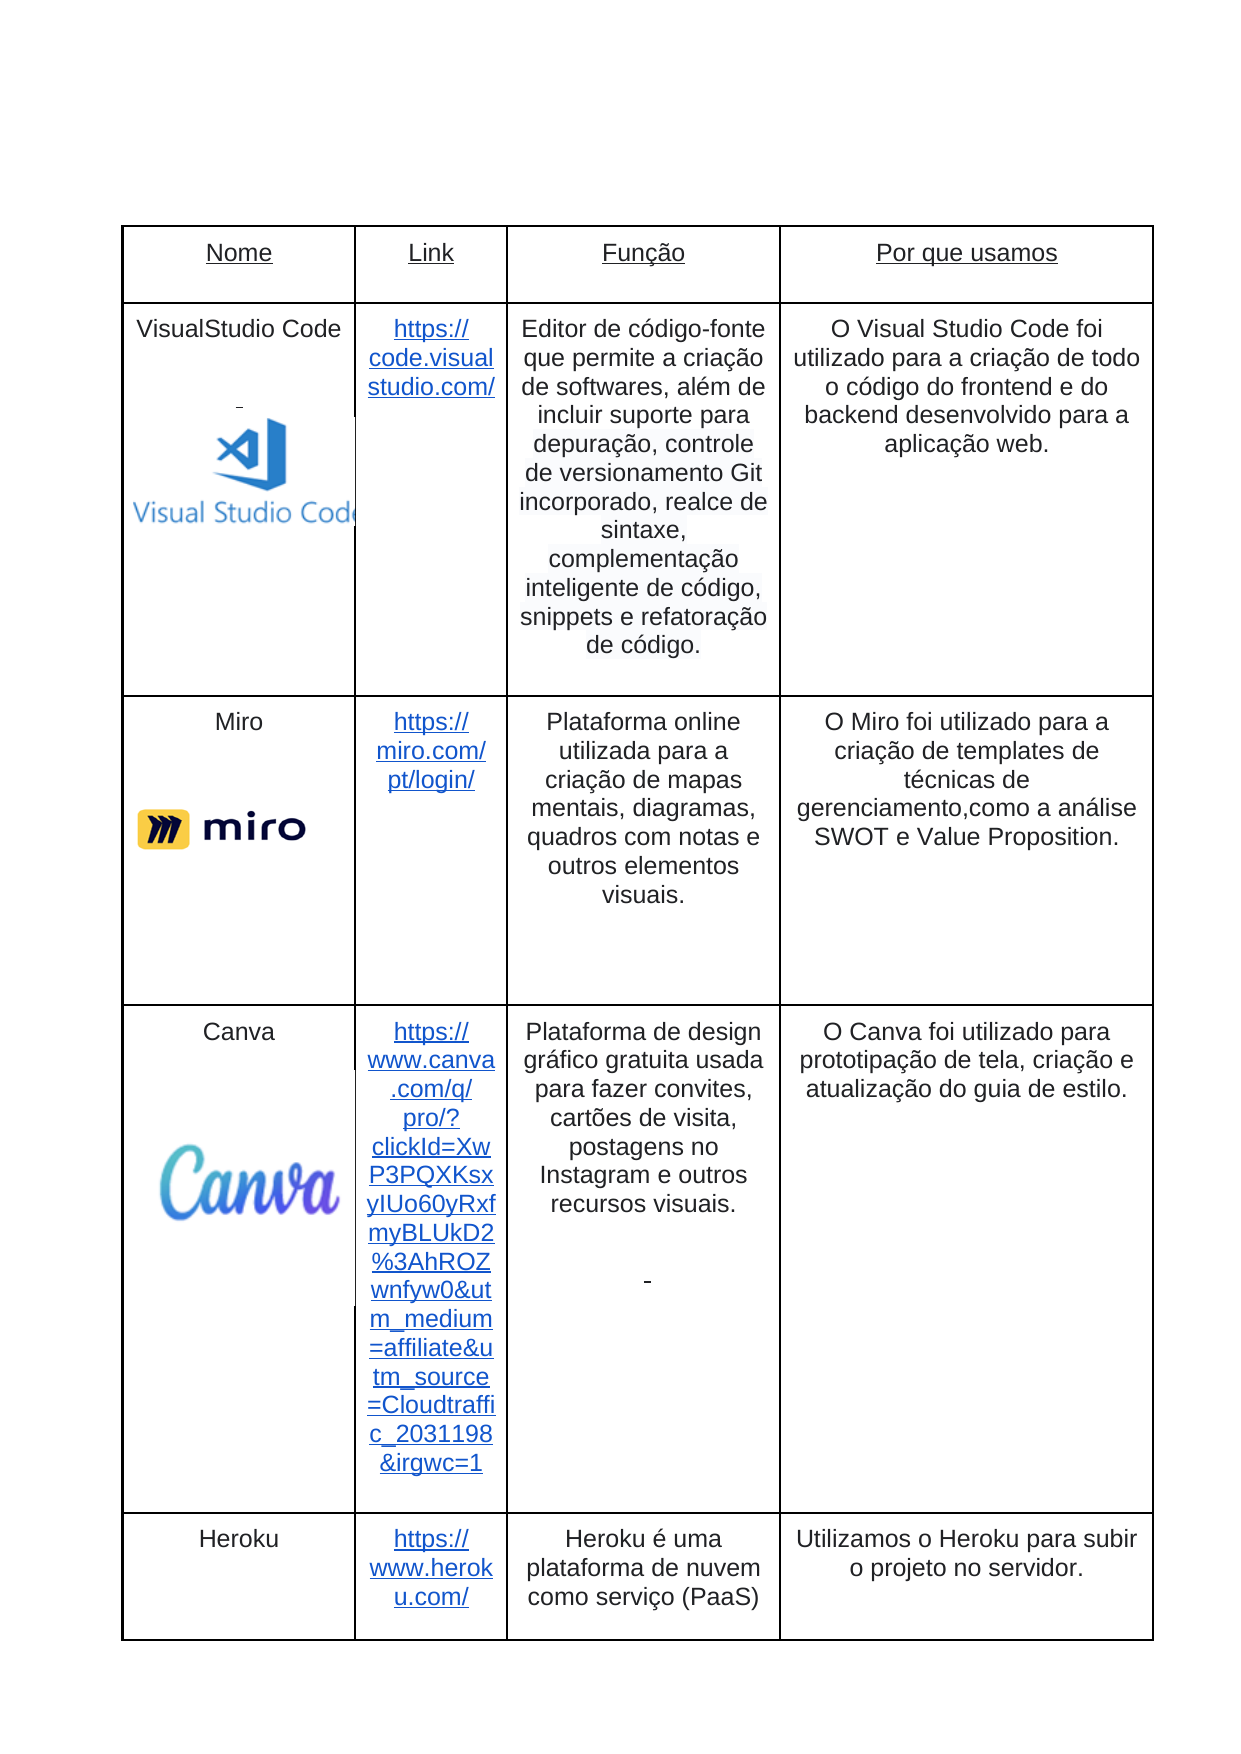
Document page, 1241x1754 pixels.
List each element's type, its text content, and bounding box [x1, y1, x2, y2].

table_cell Plataforma online utilizada para a criação de mapas mentais, diagramas, quadros com notas e outros elementos visuais. [508, 697, 779, 1004]
table_header Função [508, 227, 779, 302]
table_cell https://www.heroku.com/ [356, 1514, 506, 1639]
table_cell O Visual Studio Code foi utilizado para a criação de todo o código do frontend e do backend desenvolvido para a aplicação web. [781, 304, 1152, 694]
table_cell VisualStudio Code [124, 304, 354, 694]
table_cell Plataforma de design gráfico gratuita usada para fazer convites, cartões de visita, postagens no Instagram e outros recursos visuais. [508, 1006, 779, 1512]
table_cell Heroku [124, 1514, 354, 1639]
picture [132, 417, 356, 526]
table_cell https://miro.com/pt/login/ [356, 697, 506, 1004]
table_header Por que usamos [781, 227, 1152, 302]
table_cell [781, 1514, 1152, 1639]
table_cell https://www.canva.com/q/pro/?clickId=XwP3PQXKsxyIUo60yRxfmyBLUkD2%3AhROZwnfyw0&utm_medium=affiliate&utm_source=Cloudtraffic_2031198&irgwc=1 [356, 1006, 506, 1512]
table_cell O Miro foi utilizado para a criação de templates de técnicas de gerenciamento,como a análise SWOT e Value Proposition. [781, 697, 1152, 1004]
picture [132, 760, 310, 898]
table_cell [508, 1514, 779, 1639]
table_header Nome [124, 227, 354, 302]
picture [132, 1070, 356, 1306]
table_header Link [356, 227, 506, 302]
table_cell O Canva foi utilizado para prototipação de tela, criação e atualização do guia de estilo. [781, 1006, 1152, 1512]
table_cell Canva [124, 1006, 354, 1512]
table_cell Miro [124, 697, 354, 1004]
table_cell ​​https://code.visualstudio.com/ [356, 304, 506, 694]
table_cell Editor de código-fonte que permite a criação de softwares, além de incluir suporte para depuração, controle de versionamento Git incorporado, realce de sintaxe, complementação inteligente de código, snippets e refatoração de código. [508, 304, 779, 694]
